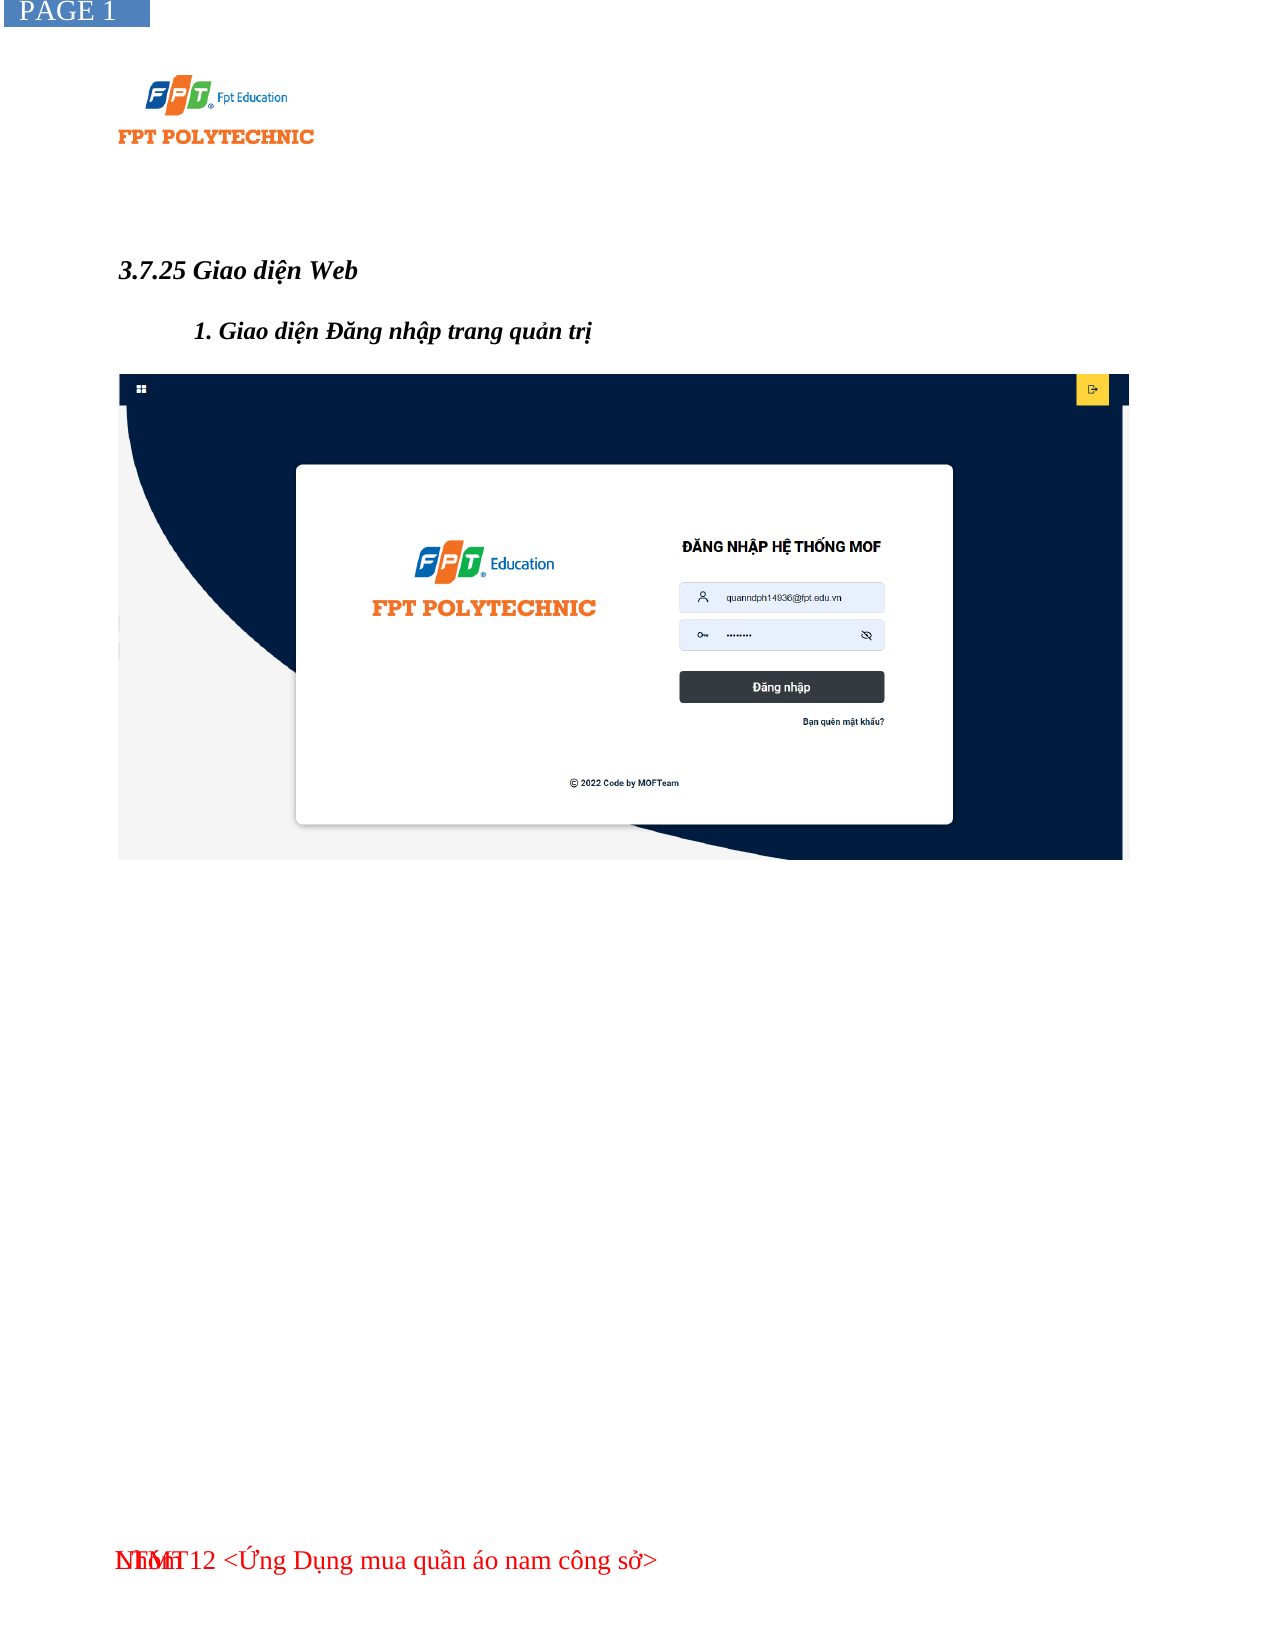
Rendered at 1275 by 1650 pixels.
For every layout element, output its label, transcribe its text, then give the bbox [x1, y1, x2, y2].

picture [118, 75, 314, 144]
picture [118, 374, 1130, 860]
list Giao diện Đăng nhập trang quản trị [193, 316, 1200, 345]
subtitle Giao diện Web [118, 254, 1200, 286]
